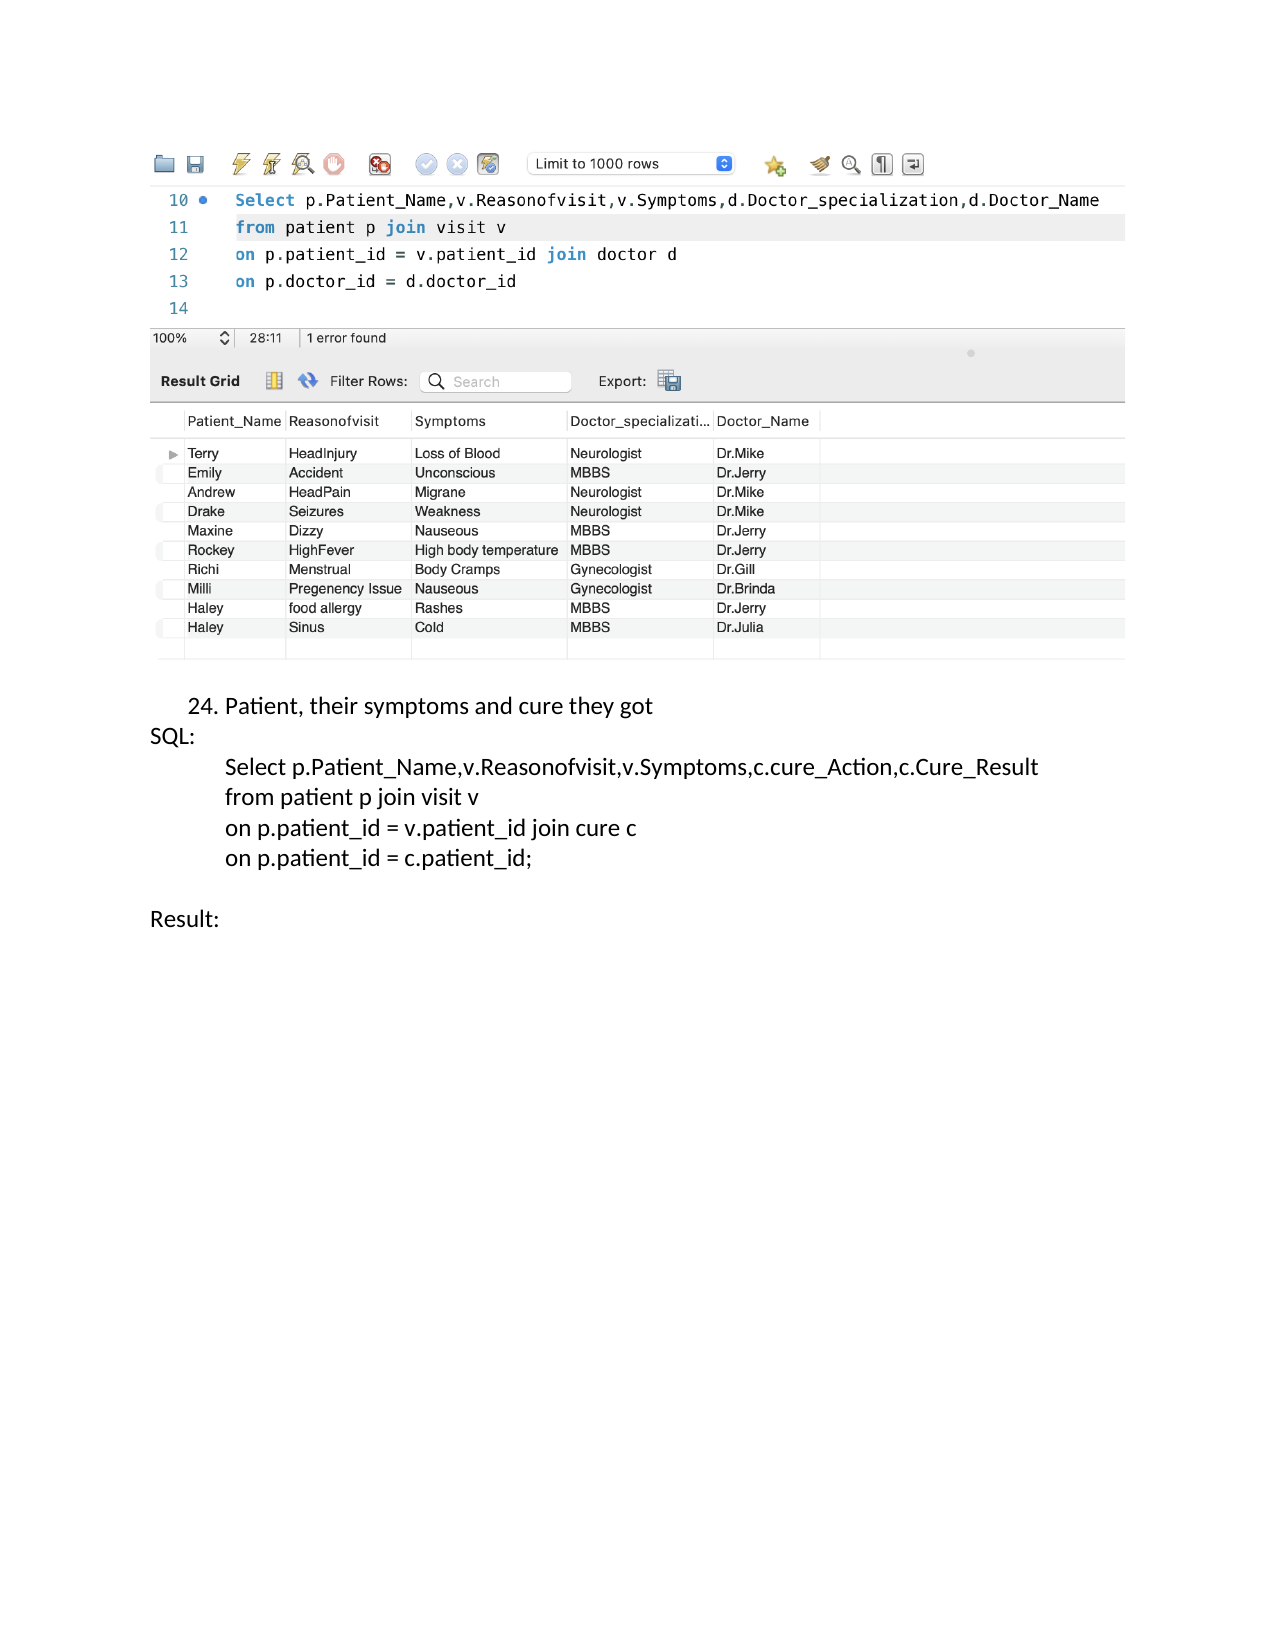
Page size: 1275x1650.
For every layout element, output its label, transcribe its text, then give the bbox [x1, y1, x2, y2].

text Result: [150, 903, 1125, 934]
text Select p.Patient_Name,v.Reasonofvisit,v.Symptoms,c.cure_Action,c.Cure_Result [150, 751, 1125, 781]
picture [150, 150, 1125, 660]
list Patient, their symptoms and cure they got [187, 690, 1125, 720]
text on p.patient_id = c.patient_id; [225, 842, 1125, 873]
text on p.patient_id = v.patient_id join cure c [225, 812, 1125, 842]
text from patient p join visit v [225, 781, 1125, 812]
text SQL: [150, 720, 1125, 751]
